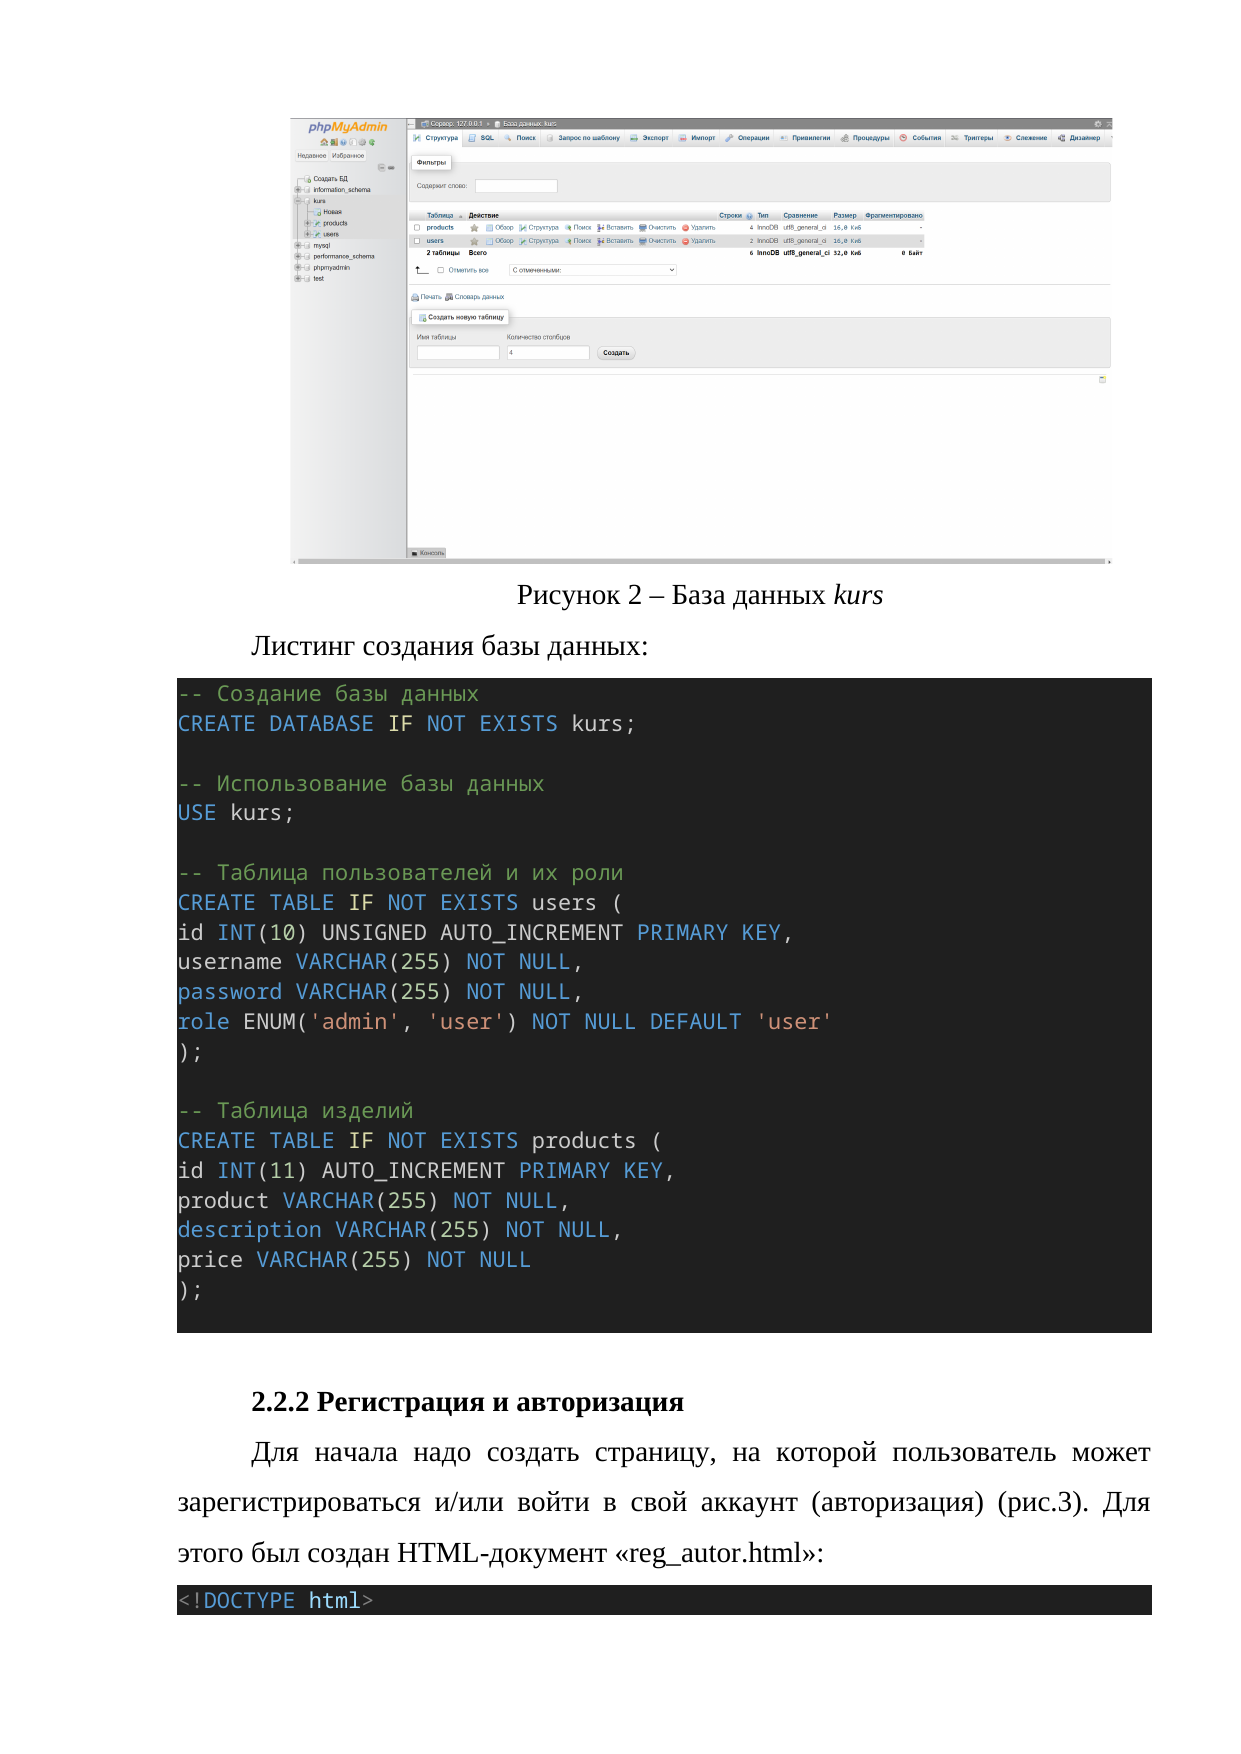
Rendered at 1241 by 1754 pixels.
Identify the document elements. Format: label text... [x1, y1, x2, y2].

text id INT(11) AUTO_INCREMENT PRIMARY KEY, [177, 1155, 1152, 1184]
text CREATE TABLE IF NOT EXISTS products ( [177, 1125, 1152, 1155]
text password VARCHAR(255) NOT NULL, [177, 976, 1152, 1006]
list 2.2.2 Регистрация и авторизация [177, 1384, 1152, 1417]
picture [290, 118, 1113, 564]
text ); [177, 1036, 1152, 1065]
text CREATE DATABASE IF NOT EXISTS kurs; [177, 708, 1152, 738]
text USE kurs; [177, 797, 1152, 827]
text ); [177, 1274, 1152, 1304]
text -- Создание базы данных [177, 678, 1152, 708]
text -- Таблица пользователей и их роли [177, 857, 1152, 887]
text product VARCHAR(255) NOT NULL, [177, 1184, 1152, 1214]
text description VARCHAR(255) NOT NULL, [177, 1214, 1152, 1244]
text username VARCHAR(255) NOT NULL, [177, 946, 1152, 976]
text price VARCHAR(255) NOT NULL [177, 1244, 1152, 1274]
list Рисунок 2 – База данных kurs [177, 577, 1152, 611]
text <!DOCTYPE html> [177, 1585, 1152, 1615]
text role ENUM('admin', 'user') NOT NULL DEFAULT 'user' [177, 1006, 1152, 1036]
text CREATE TABLE IF NOT EXISTS users ( [177, 887, 1152, 916]
text -- Таблица изделий [177, 1095, 1152, 1125]
text id INT(10) UNSIGNED AUTO_INCREMENT PRIMARY KEY, [177, 916, 1152, 946]
list Для начала надо создать страницу, на которой пользователь может зарегистрироваться и/или войти в свой аккаунт (авторизация) (рис.3). Для этого был создан HTML-документ «reg_autor.html»: [177, 1434, 1152, 1568]
text -- Использование базы данных [177, 767, 1152, 797]
list Листинг создания базы данных: [177, 628, 1152, 661]
